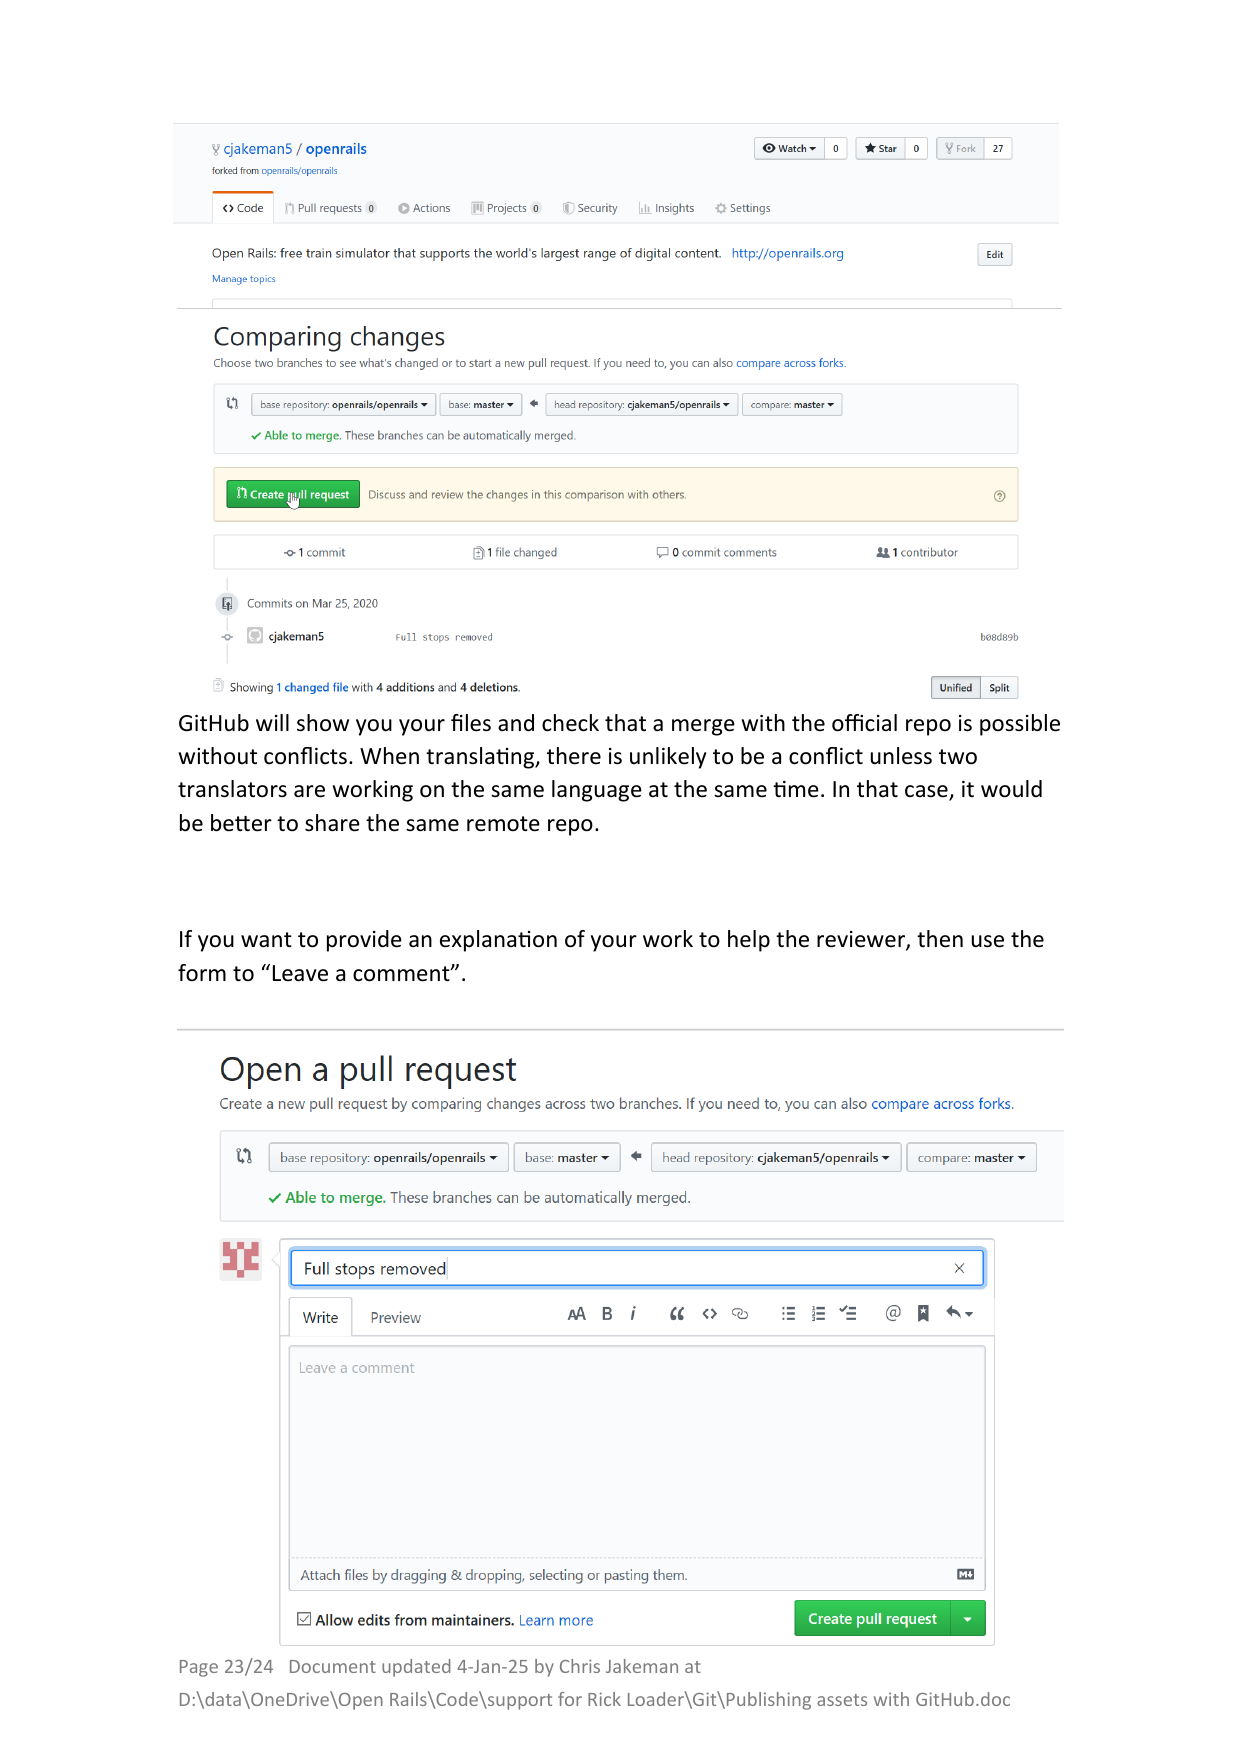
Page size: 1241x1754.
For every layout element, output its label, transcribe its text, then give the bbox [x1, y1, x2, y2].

text If you want to provide an explanation of your work to help the reviewer, then use the form to “Leave a comment”. [178, 921, 1063, 987]
picture [173, 123, 1062, 707]
picture [177, 1028, 1064, 1655]
